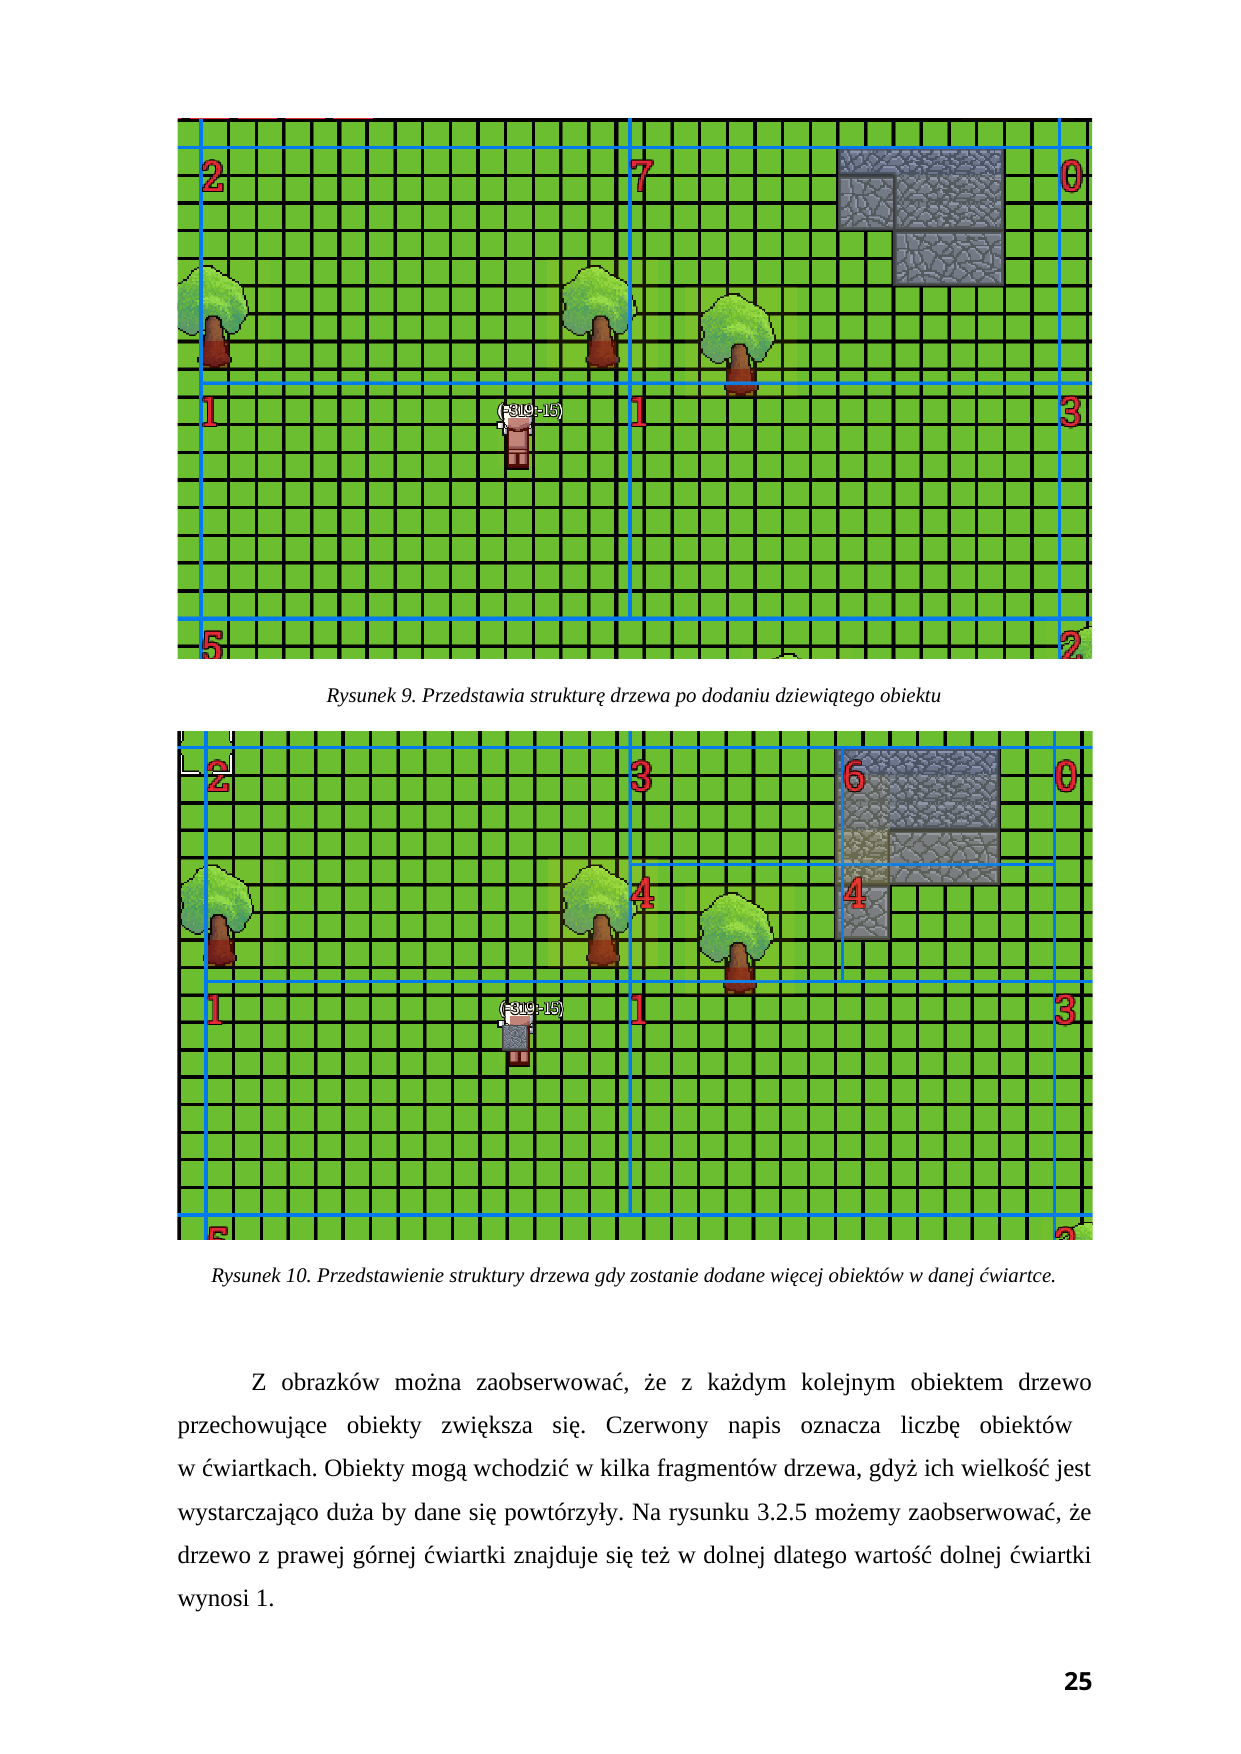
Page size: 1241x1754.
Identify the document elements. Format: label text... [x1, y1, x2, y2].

picture [177, 731, 1093, 1240]
picture [177, 118, 1093, 659]
subtitle Z obrazków można zaobserwować, że z każdym kolejnym obiektem drzewo przechowujące obiekty zwiększa się. Czerwony napis oznacza liczbę obiektów w ćwiartkach. Obiekty mogą wchodzić w kilka fragmentów drzewa, gdyż ich wielkość jest wystarczająco duża by dane się powtórzyły. Na rysunku 3.2.5 możemy zaobserwować, że drzewo z prawej górnej ćwiartki znajduje się też w dolnej dlatego wartość dolnej ćwiartki wynosi 1. [177, 1367, 1092, 1612]
